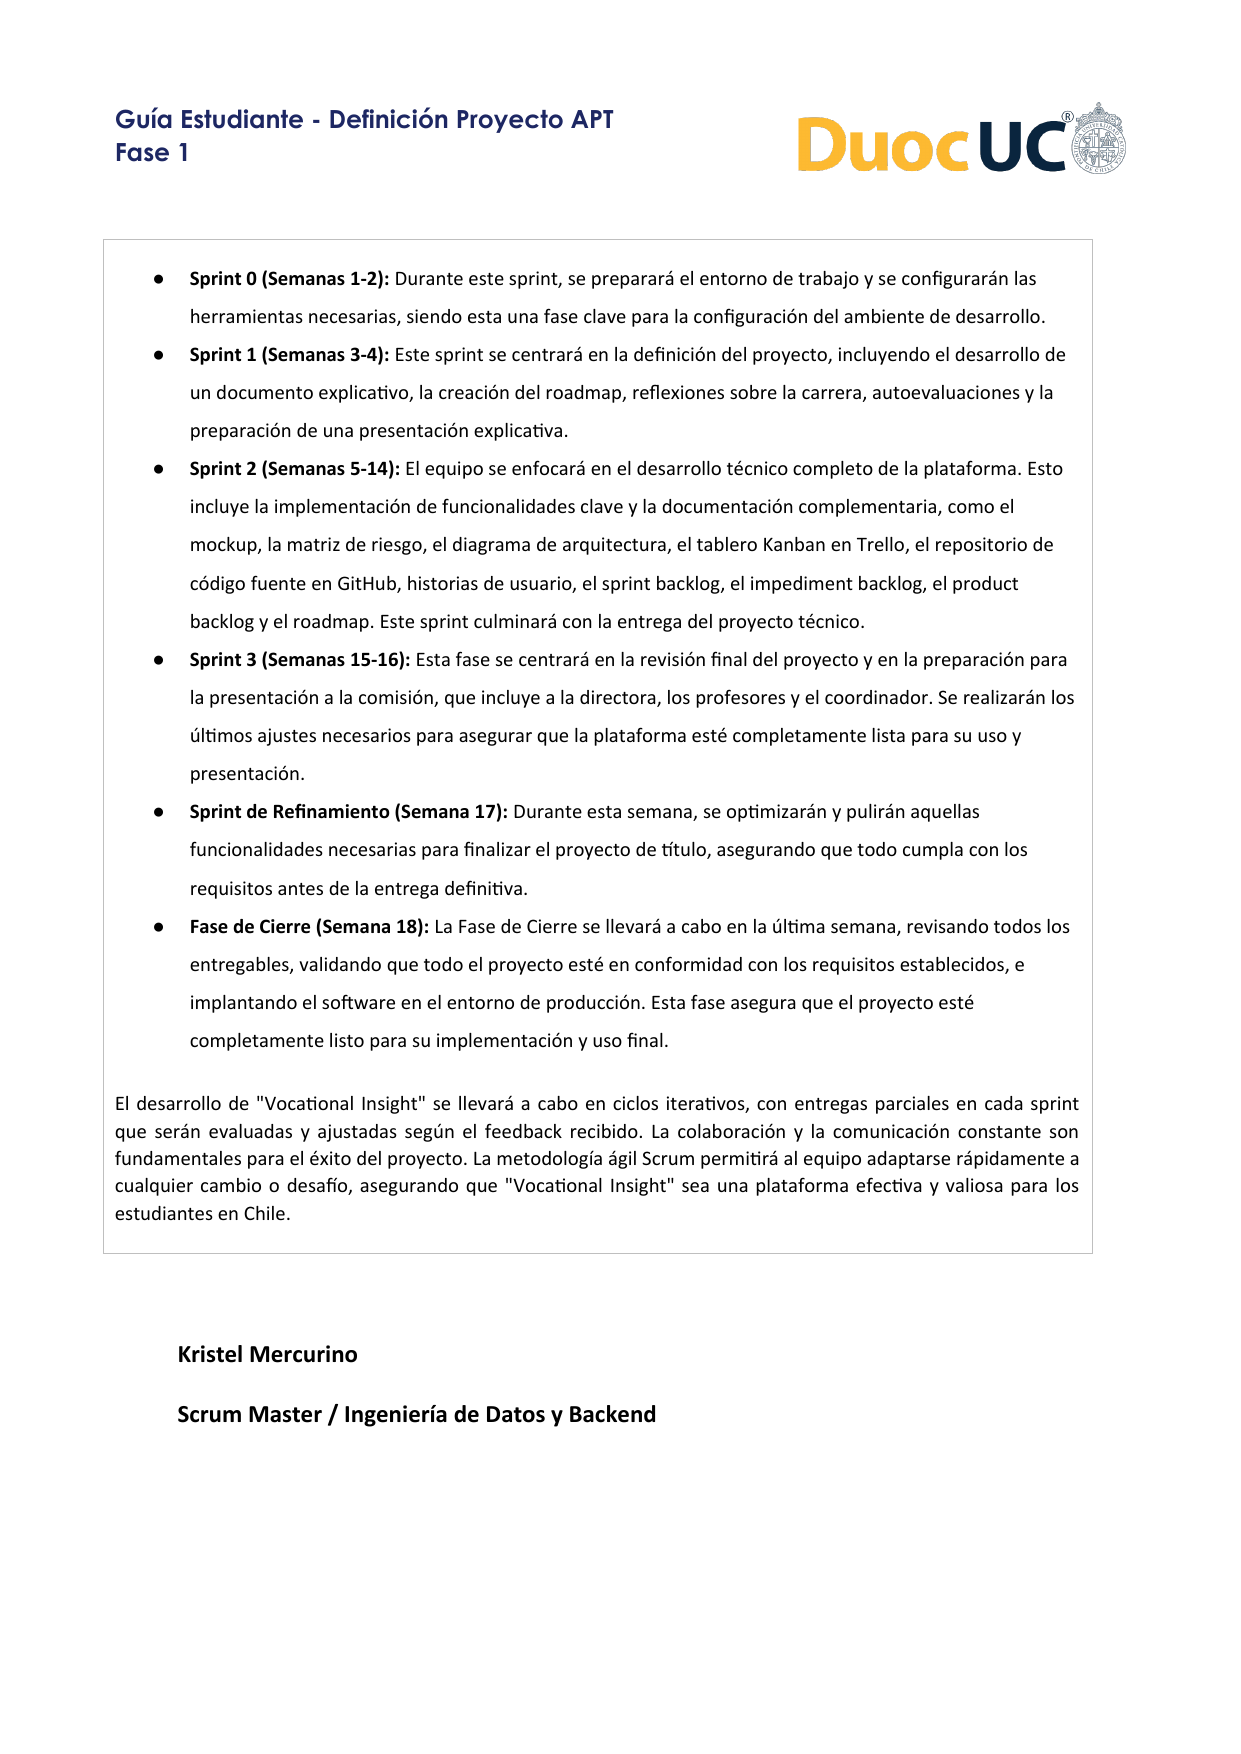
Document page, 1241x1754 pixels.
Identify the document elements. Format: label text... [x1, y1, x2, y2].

picture [798, 102, 1126, 174]
text Kristel Mercurino [177, 1338, 1063, 1369]
text Scrum Master / Ingeniería de Datos y Backend [177, 1398, 1063, 1429]
